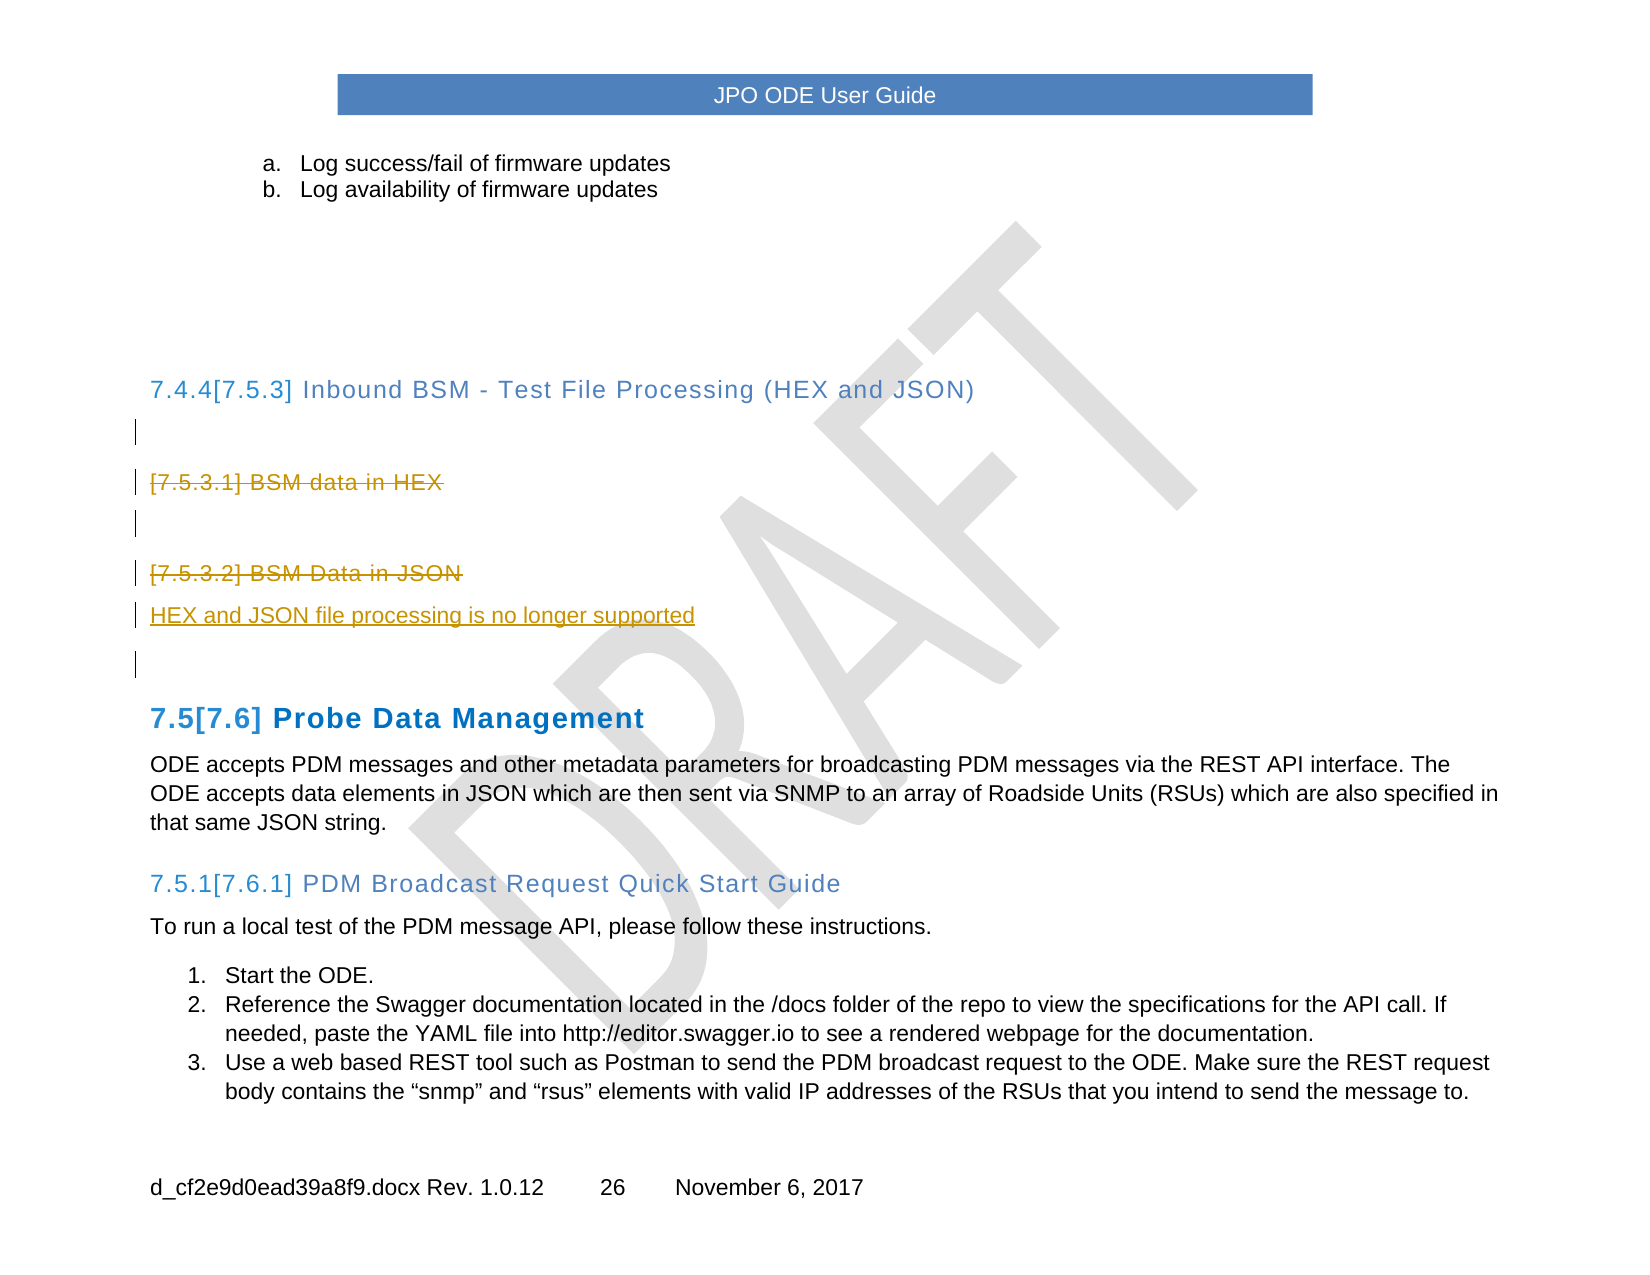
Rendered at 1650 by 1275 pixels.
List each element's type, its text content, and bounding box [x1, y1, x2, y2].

list Use a web based REST tool such as Postman to send the PDM broadcast request to the ODE. Make sure the REST request body contains the “snmp” and “rsus” elements with valid IP addresses of the RSUs that you intend to send the message to. [187, 1049, 1500, 1105]
list Reference the Swagger documentation located in the /docs folder of the repo to view the specifications for the API call. If needed, paste the YAML file into http://editor.swagger.io to see a rendered webpage for the documentation. [187, 991, 1500, 1047]
subtitle Probe Data Management [150, 701, 1500, 735]
list Log availability of firmware updates [262, 176, 1500, 203]
list Start the ODE. [187, 962, 1500, 989]
text ODE accepts PDM messages and other metadata parameters for broadcasting PDM messages via the REST API interface. The ODE accepts data elements in JSON which are then sent via SNMP to an array of Roadside Units (RSUs) which are also specified in that same JSON string. [150, 751, 1500, 835]
list Log success/fail of firmware updates [262, 150, 1500, 176]
subtitle Inbound BSM - Test File Processing (HEX and JSON) [150, 375, 1500, 404]
subtitle PDM Broadcast Request Quick Start Guide [150, 869, 1500, 897]
text To run a local test of the PDM message API, please follow these instructions. [150, 913, 1500, 939]
